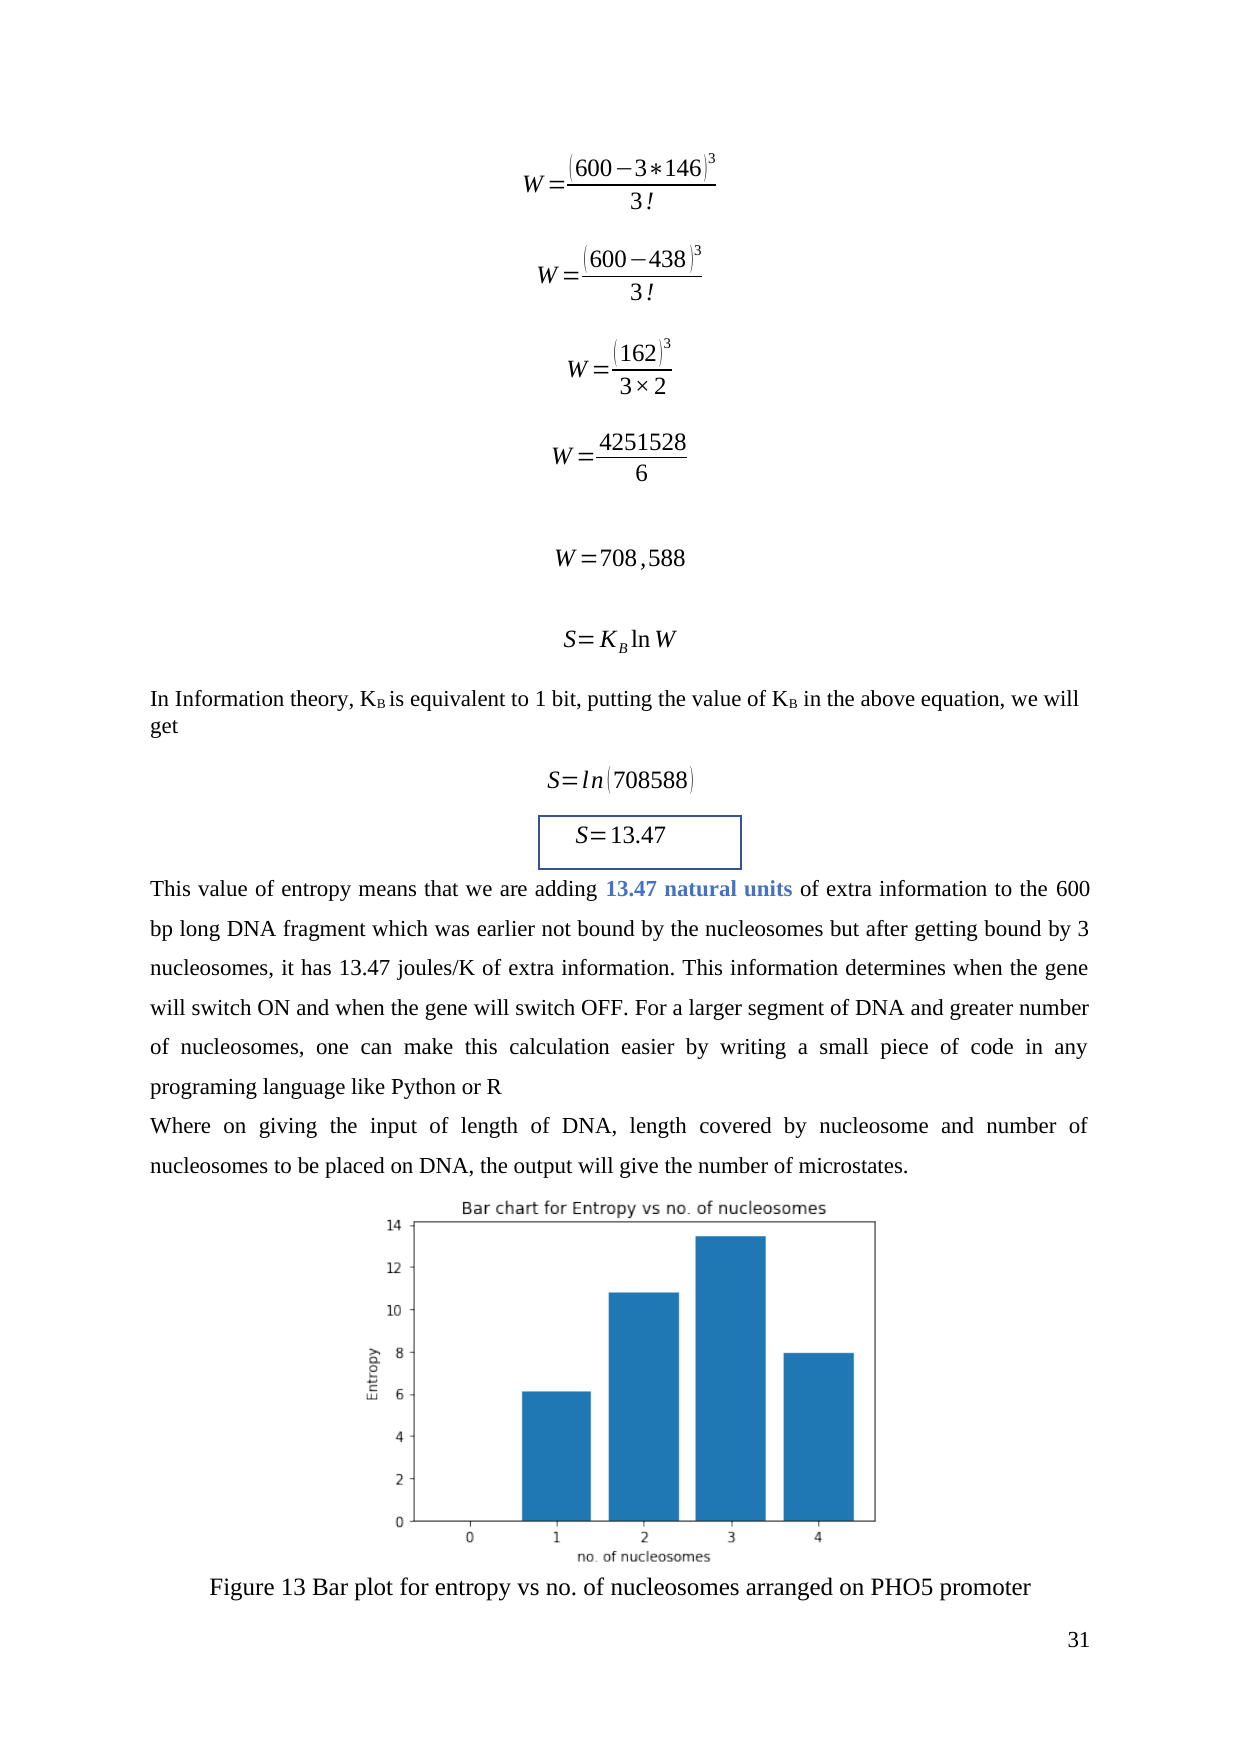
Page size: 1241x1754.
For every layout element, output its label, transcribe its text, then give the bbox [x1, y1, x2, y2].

text Where on giving the input of length of DNA, length covered by nucleosome and number of nucleosomes to be placed on DNA, the output will give the number of microstates. [150, 1112, 1090, 1178]
picture [357, 1191, 883, 1573]
text Figure 13 Bar plot for entropy vs no. of nucleosomes arranged on PHO5 promoter [150, 1572, 1090, 1601]
text In Information theory, KB is equivalent to 1 bit, putting the value of KB in the above equation, we will get [150, 685, 1090, 738]
text This value of entropy means that we are adding 13.47 natural units of extra information to the 600 bp long DNA fragment which was earlier not bound by the nucleosomes but after getting bound by 3 nucleosomes, it has 13.47 joules/K of extra information. This information determines when the gene will switch ON and when the gene will switch OFF. For a larger segment of DNA and greater number of nucleosomes, one can make this calculation easier by writing a small piece of code in any programing language like Python or R [150, 875, 1090, 1099]
